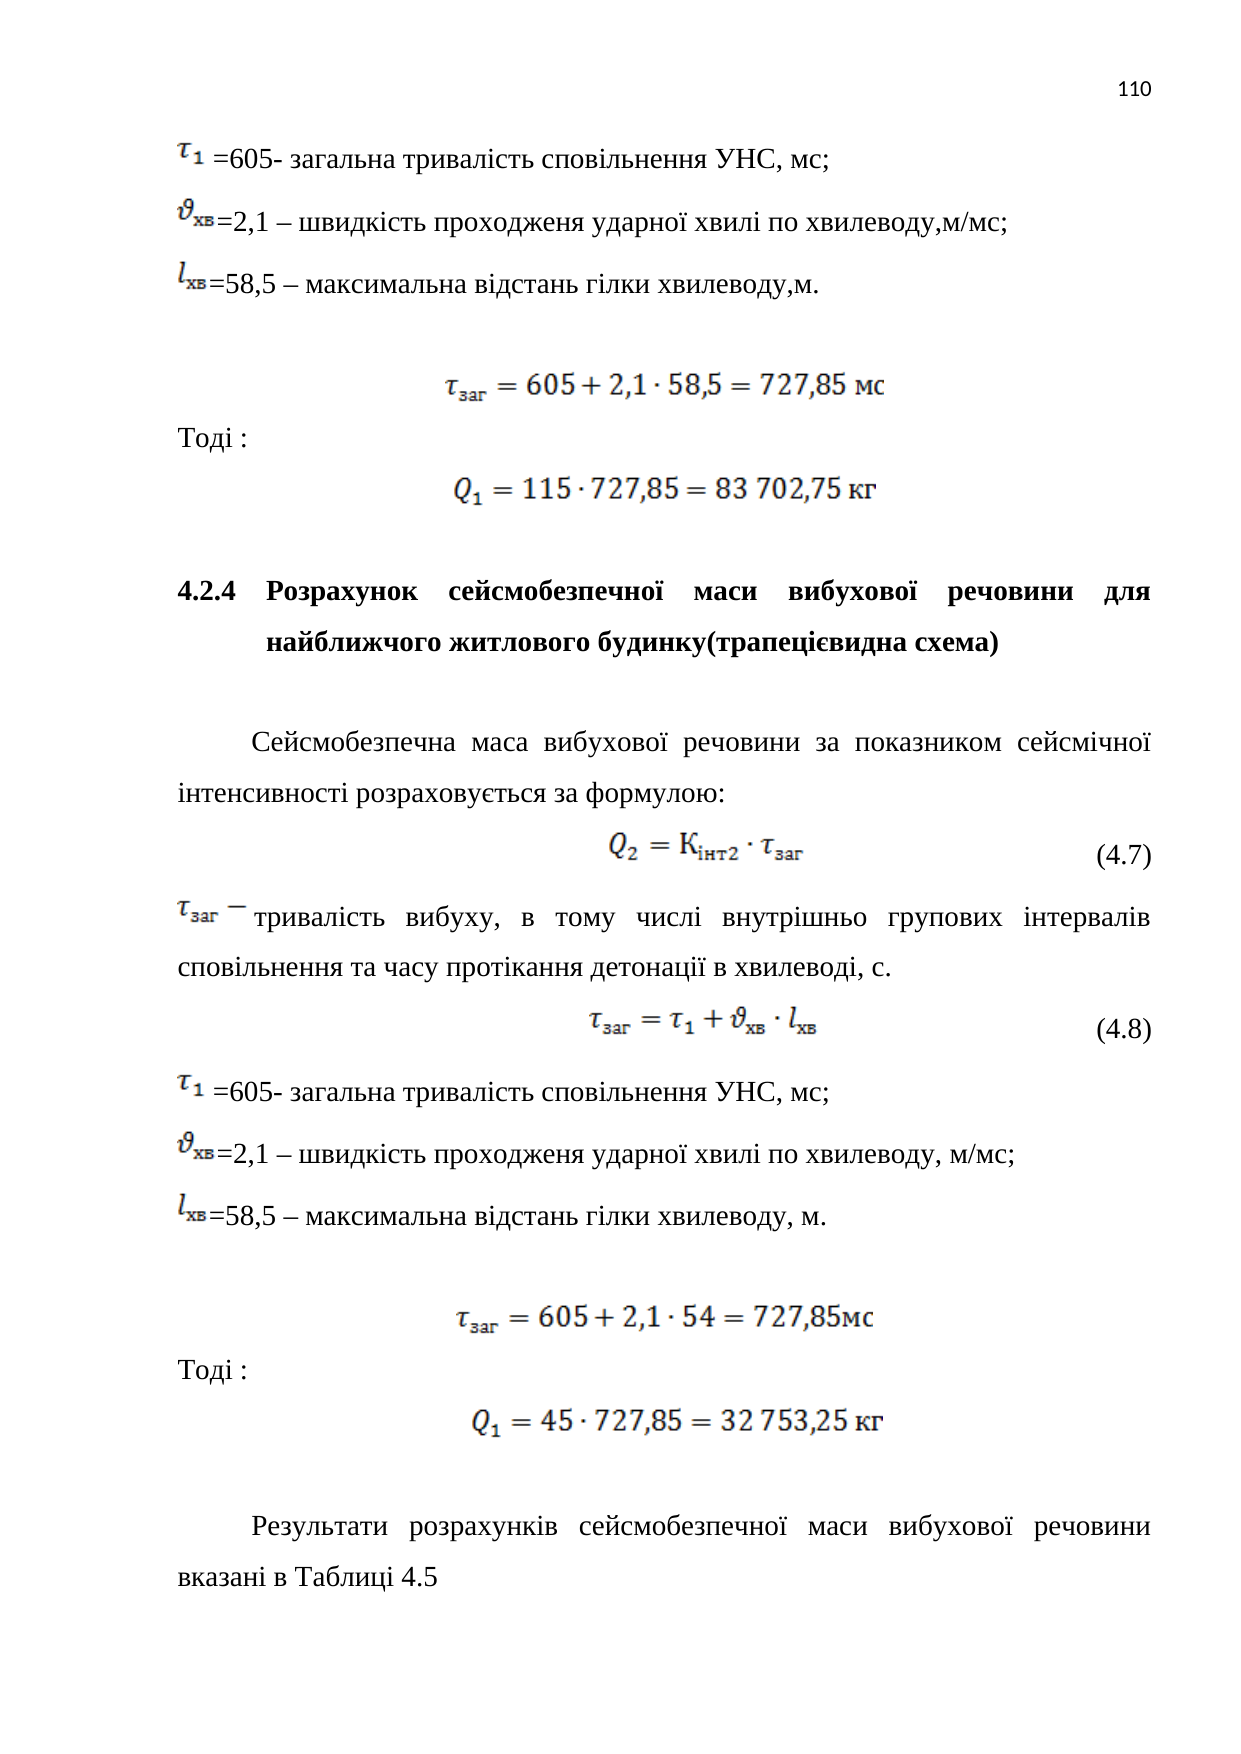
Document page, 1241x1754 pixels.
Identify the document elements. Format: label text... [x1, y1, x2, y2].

text Тоді : [177, 420, 1152, 453]
picture [177, 1186, 209, 1226]
picture [177, 254, 209, 294]
text =605- загальна тривалість сповільнення УНС, мс; [177, 130, 1152, 175]
text Результати розрахунків сейсмобезпечної маси вибухової речовини вказані в Таблиці 4.5 [177, 1508, 1152, 1592]
picture [177, 887, 254, 927]
text =605- загальна тривалість сповільнення УНС, мс; [177, 1062, 1152, 1107]
text =2,1 – швидкість проходженя ударної хвилі по хвилеводу,м/мс; [177, 192, 1152, 237]
picture [453, 470, 876, 510]
text Тоді : [177, 1352, 1152, 1386]
picture [177, 1061, 206, 1101]
picture [456, 1298, 873, 1338]
picture [177, 129, 206, 169]
picture [177, 1124, 217, 1164]
picture [589, 999, 819, 1039]
text тривалість вибуху, в тому числі внутрішньо групових інтервалів сповільнення та часу протікання детонації в хвилеводі, с. [177, 887, 1152, 983]
picture [445, 366, 884, 406]
picture [608, 825, 805, 865]
text (4.7) [177, 825, 1152, 871]
text =58,5 – максимальна відстань гілки хвилеводу, м. [177, 1186, 1152, 1232]
text (4.8) [177, 1000, 1152, 1045]
picture [471, 1402, 883, 1442]
text =58,5 – максимальна відстань гілки хвилеводу,м. [177, 254, 1152, 299]
text Сейсмобезпечна маса вибухової речовини за показником сейсмічної інтенсивності розраховується за формулою: [177, 724, 1152, 808]
picture [177, 191, 217, 231]
text 4.2.4 Розрахунок сейсмобезпечної маси вибухової речовини для найближчого житлового будинку(трапецієвидна схема) [177, 573, 1152, 657]
text =2,1 – швидкість проходженя ударної хвилі по хвилеводу, м/мс; [177, 1124, 1152, 1169]
